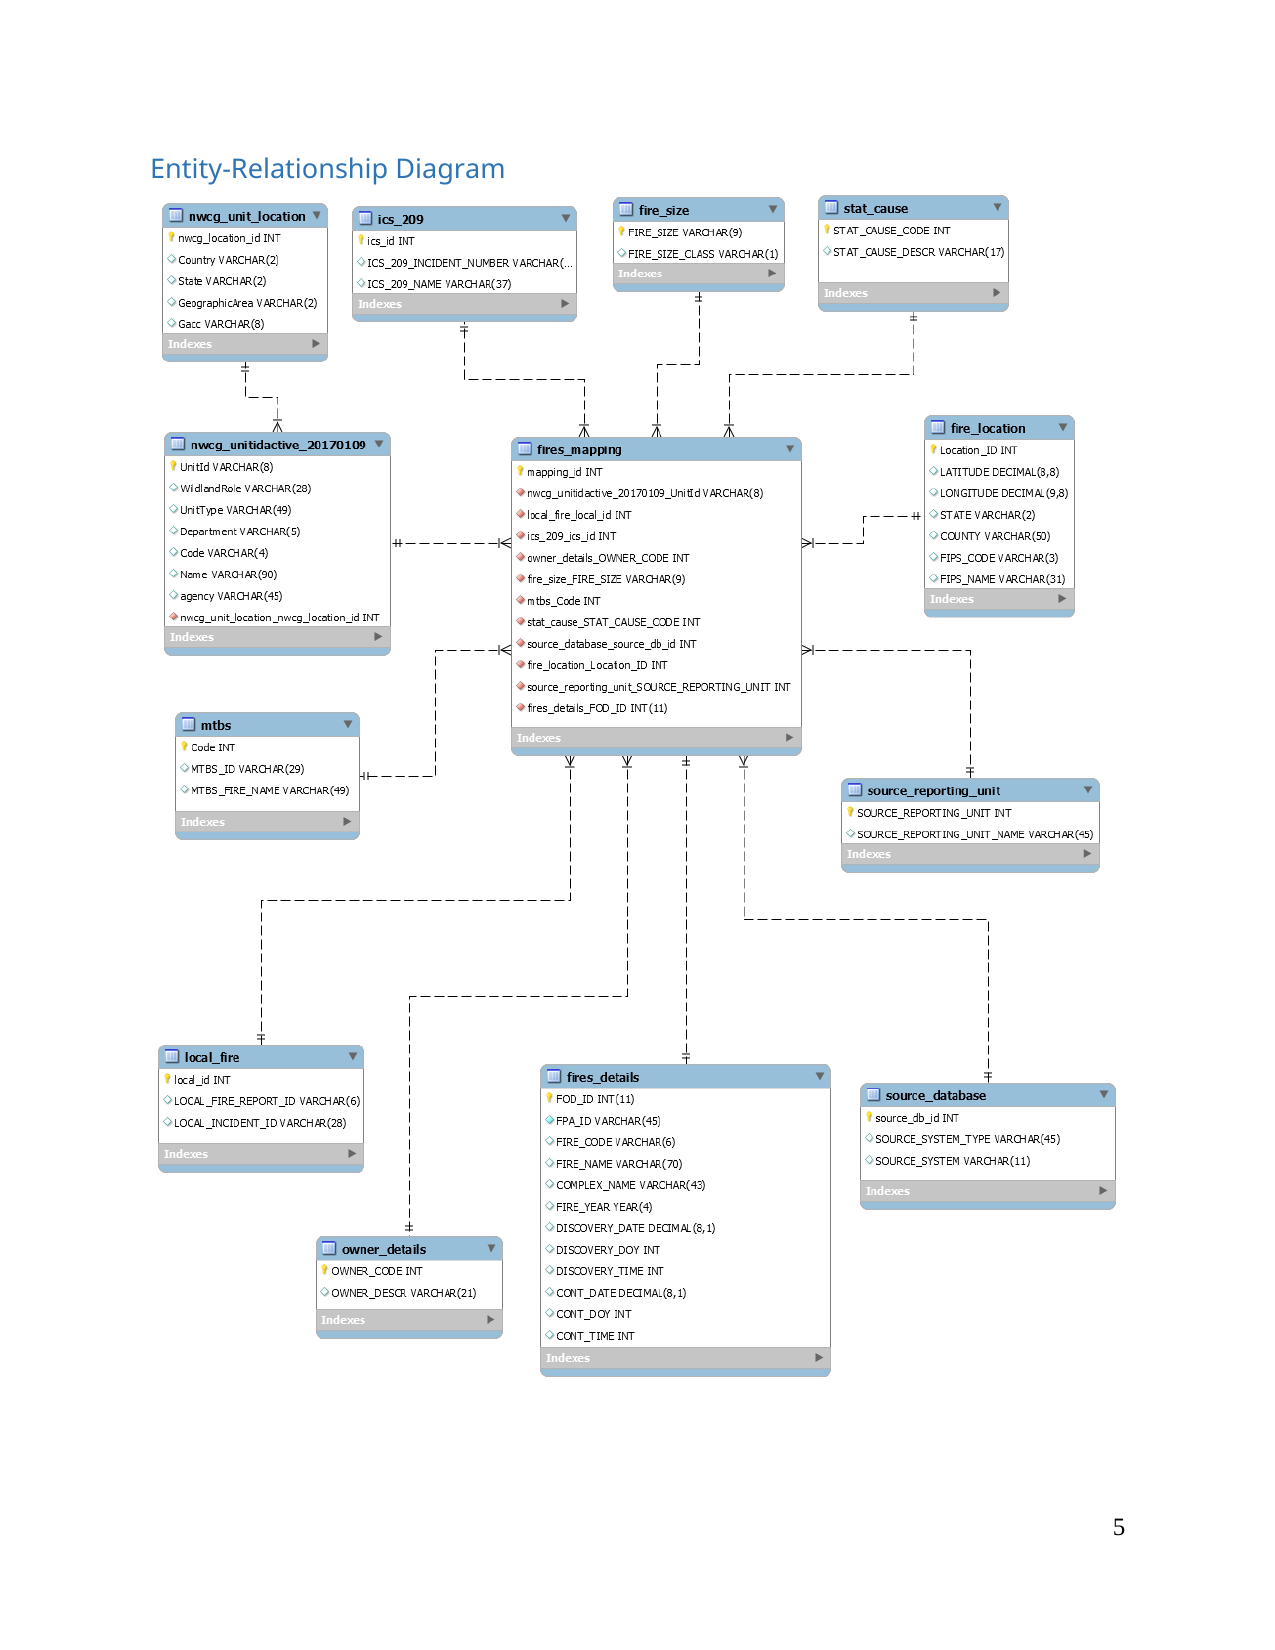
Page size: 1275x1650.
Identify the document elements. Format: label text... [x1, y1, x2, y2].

subtitle Entity-Relationship Diagram [150, 150, 1125, 187]
picture [150, 189, 1125, 1389]
